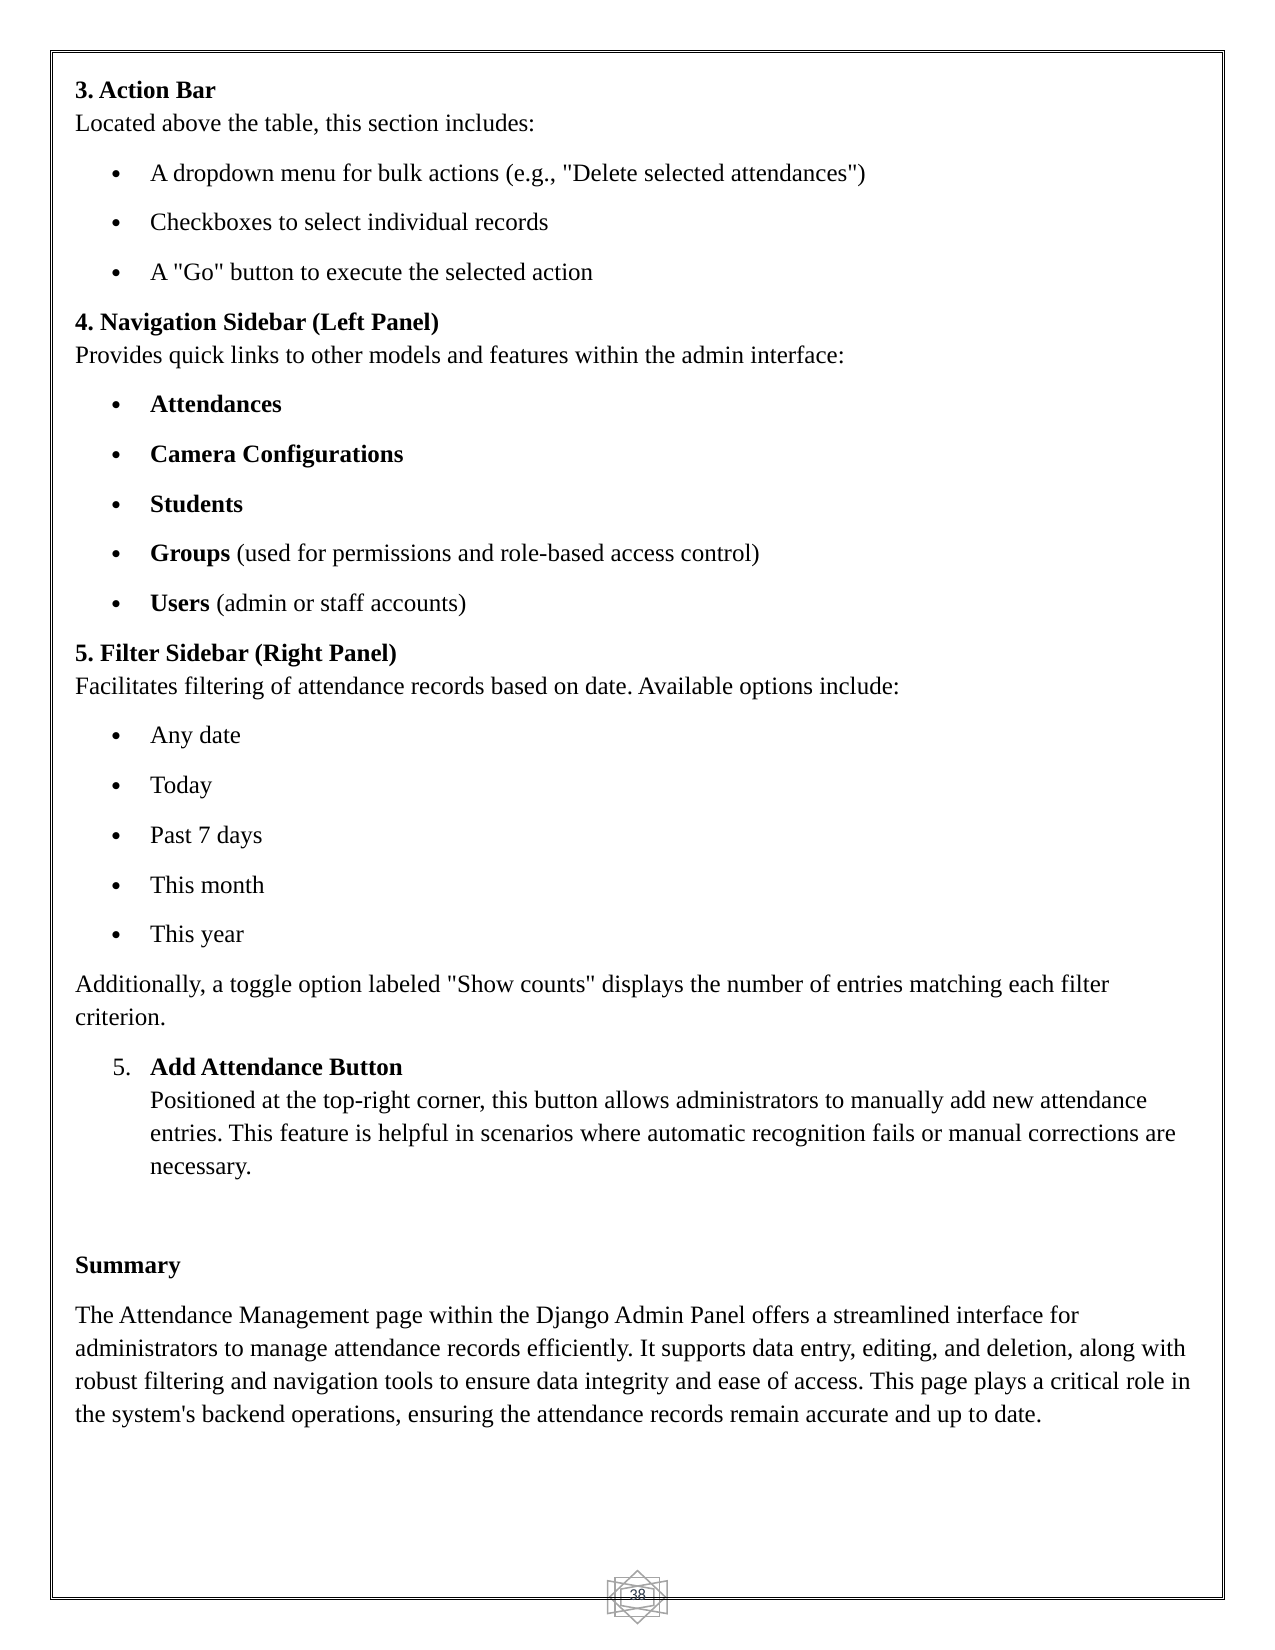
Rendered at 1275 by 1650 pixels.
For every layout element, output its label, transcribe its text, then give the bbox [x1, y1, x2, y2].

text Additionally, a toggle option labeled "Show counts" displays the number of entries matching each filter criterion. [75, 969, 1200, 1031]
text 5. Filter Sidebar (Right Panel) Facilitates filtering of attendance records based on date. Available options include: [75, 638, 1200, 700]
list Students [112, 489, 1200, 518]
list Groups (used for permissions and role-based access control) [112, 538, 1200, 567]
text 3. Action Bar Located above the table, this section includes: [75, 75, 1200, 137]
list This year [112, 919, 1200, 948]
list Add Attendance Button Positioned at the top-right corner, this button allows administrators to manually add new attendance entries. This feature is helpful in scenarios where automatic recognition fails or manual corrections are necessary. [112, 1052, 1200, 1179]
list This month [112, 870, 1200, 898]
list Camera Configurations [112, 439, 1200, 468]
text 4. Navigation Sidebar (Left Panel) Provides quick links to other models and features within the admin interface: [75, 307, 1200, 368]
list Checkboxes to select individual records [112, 207, 1200, 236]
list Attendances [112, 389, 1200, 418]
list A dropdown menu for bulk actions (e.g., "Delete selected attendances") [112, 158, 1200, 186]
list Users (admin or staff accounts) [112, 588, 1200, 617]
list Past 7 days [112, 820, 1200, 849]
list A "Go" button to execute the selected action [112, 257, 1200, 286]
list Any date [112, 721, 1200, 749]
text The Attendance Management page within the Django Admin Panel offers a streamlined interface for administrators to manage attendance records efficiently. It supports data entry, editing, and deletion, along with robust filtering and navigation tools to ensure data integrity and ease of access. This page plays a critical role in the system's backend operations, ensuring the attendance records remain accurate and up to date. [75, 1300, 1200, 1428]
text Summary [75, 1250, 1200, 1279]
list Today [112, 770, 1200, 799]
